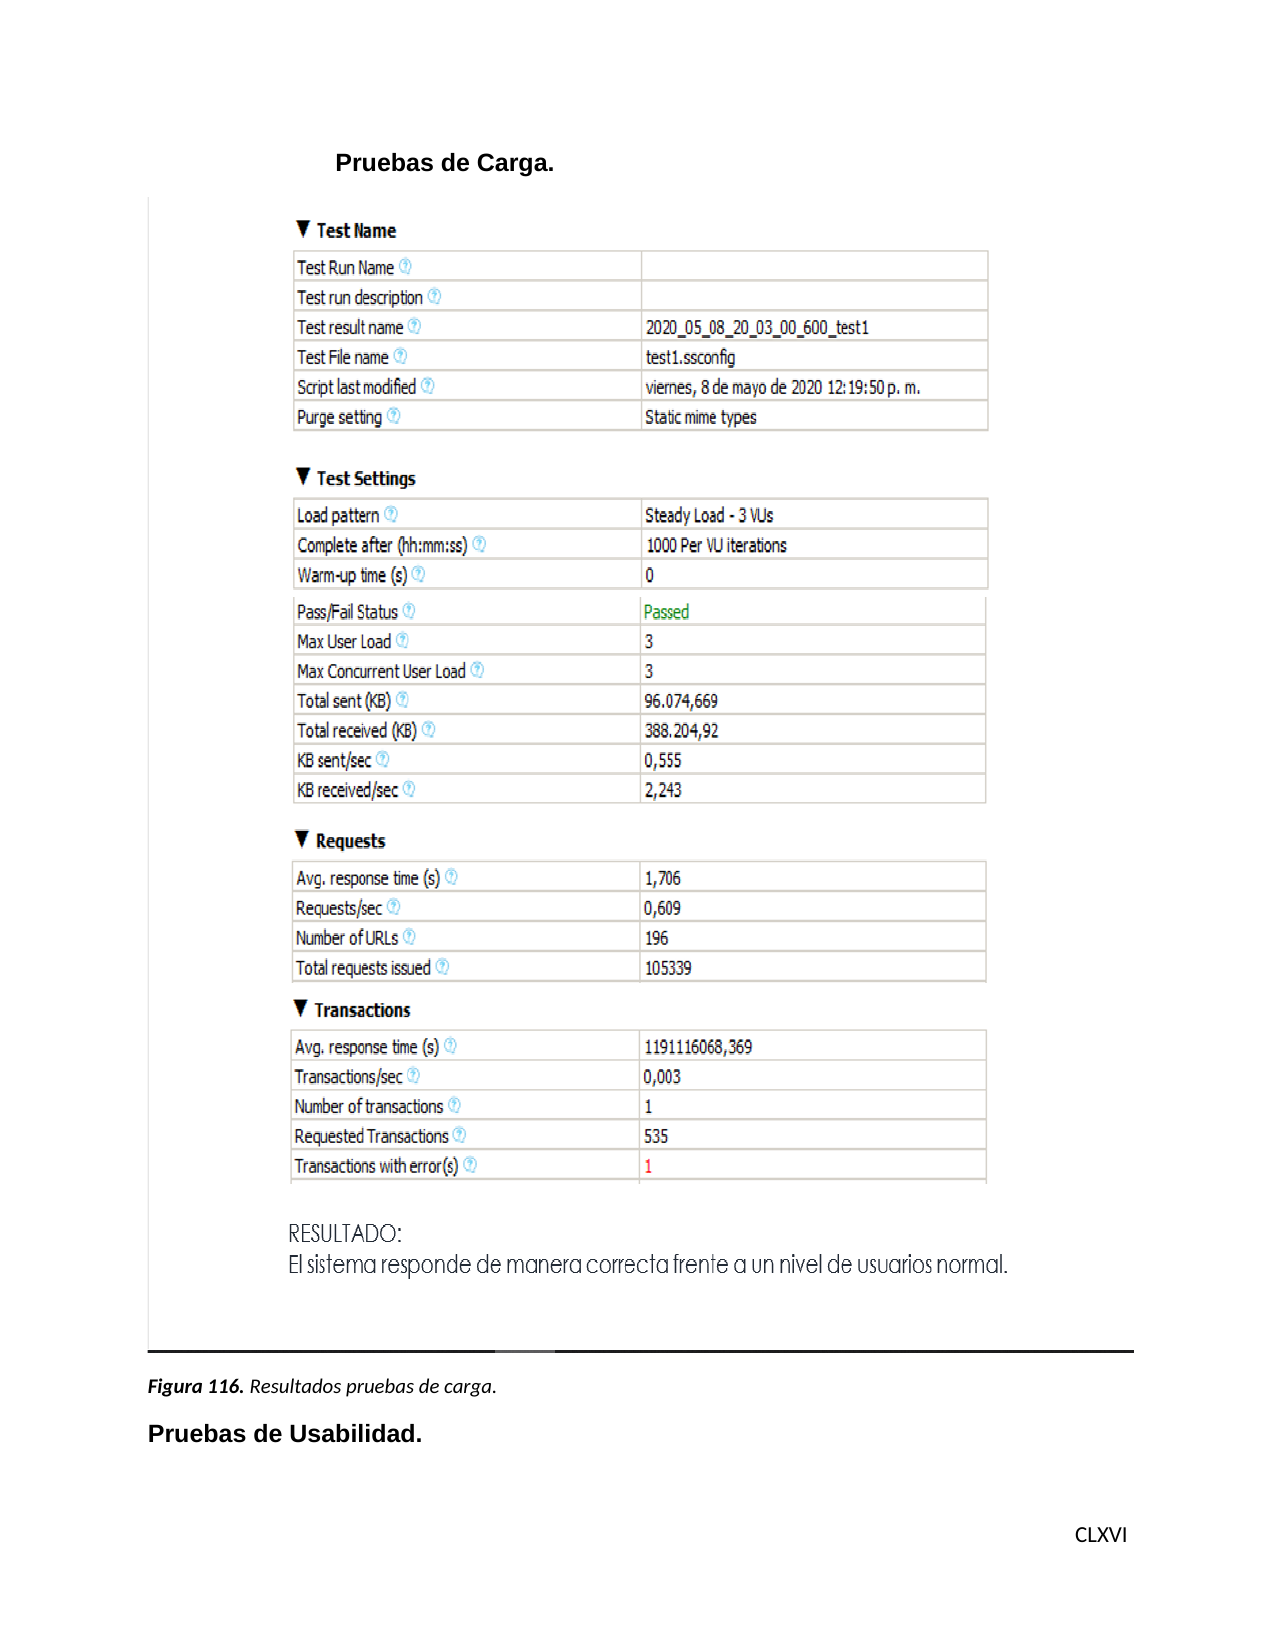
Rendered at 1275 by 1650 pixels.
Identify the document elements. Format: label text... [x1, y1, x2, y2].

picture [147, 197, 1134, 1353]
list Pruebas de Carga. [335, 148, 1127, 176]
text Pruebas de Usabilidad. [148, 1419, 1127, 1448]
text Figura 116. Resultados pruebas de carga. [148, 1373, 1127, 1399]
